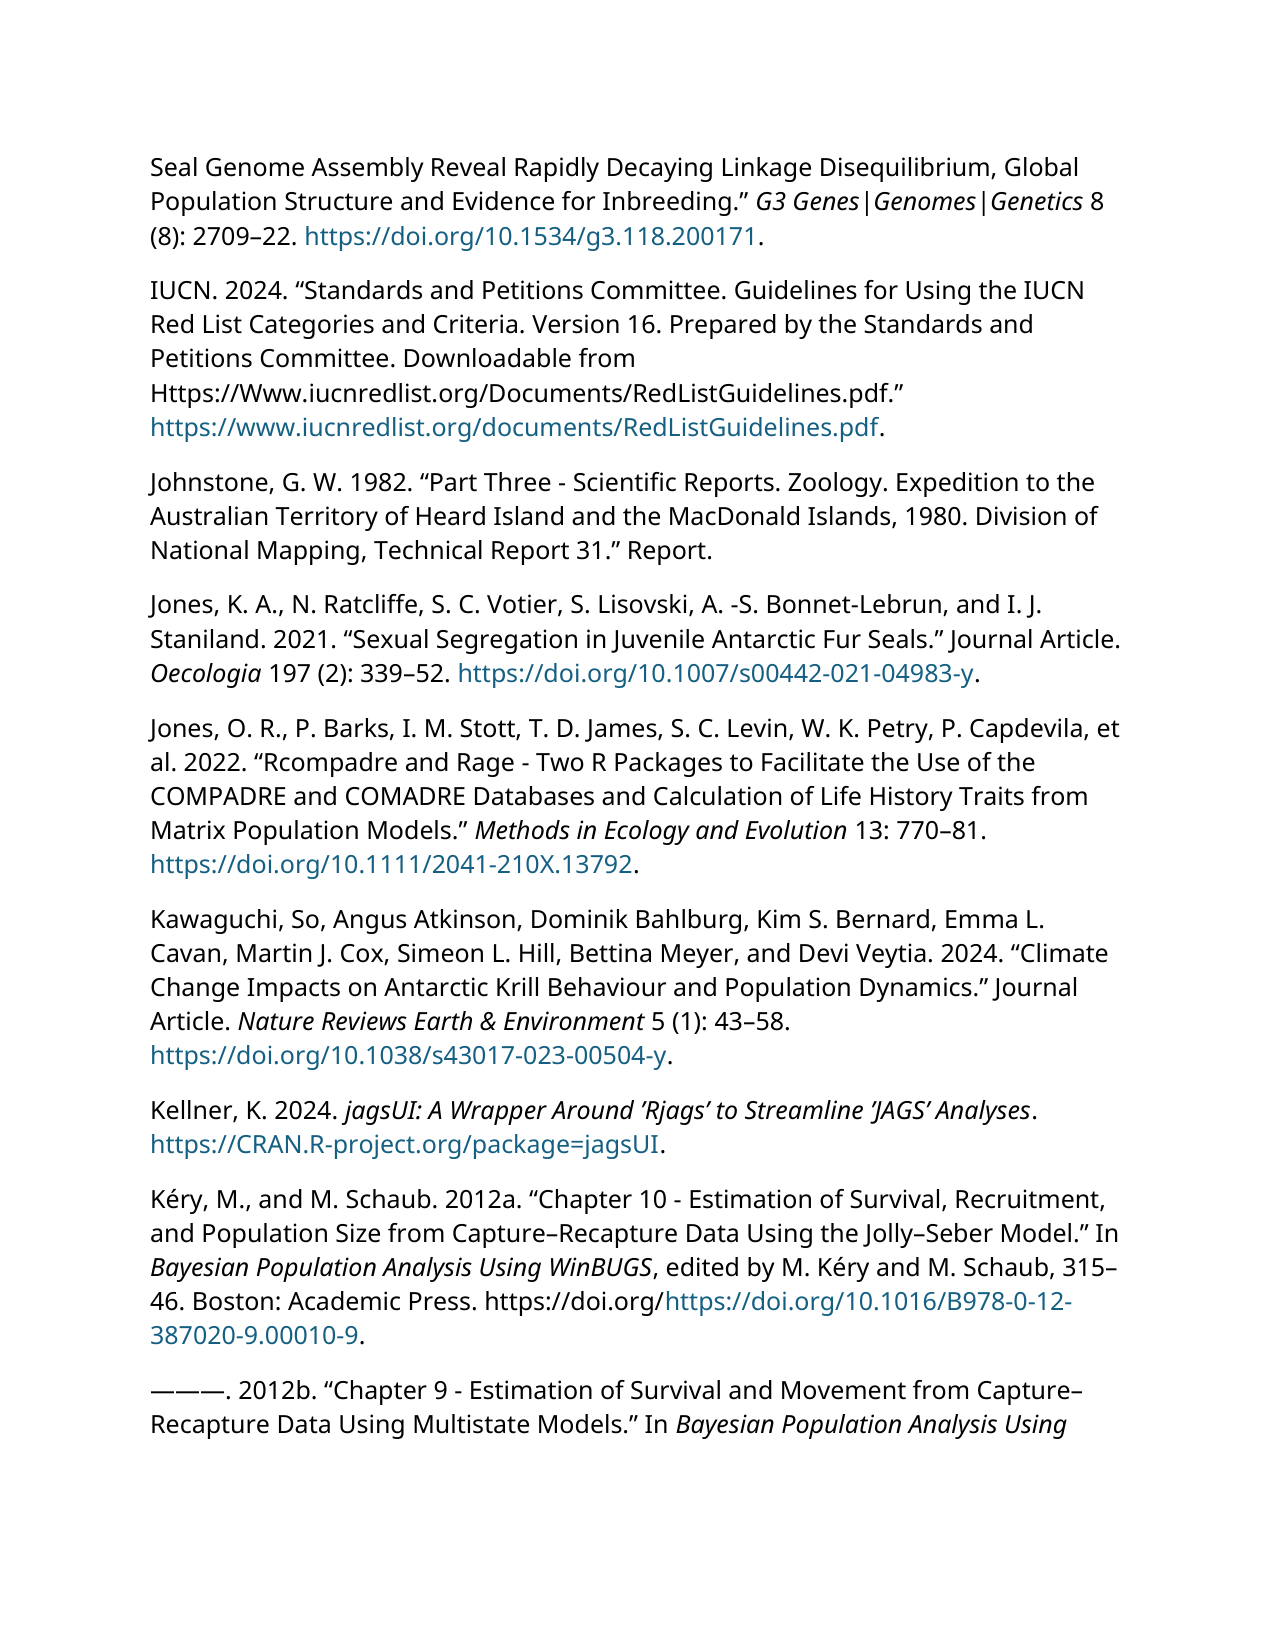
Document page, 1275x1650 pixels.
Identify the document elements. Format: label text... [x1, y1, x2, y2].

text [150, 150, 1125, 252]
text Jones, O. R., P. Barks, I. M. Stott, T. D. James, S. C. Levin, W. K. Petry, P. Capdevila, et al. 2022. “Rcompadre and Rage - Two R Packages to Facilitate the Use of the COMPADRE and COMADRE Databases and Calculation of Life History Traits from Matrix Population Models.” Methods in Ecology and Evolution 13: 770–81. https://doi.org/10.1111/2041-210X.13792. [150, 710, 1125, 881]
text Kawaguchi, So, Angus Atkinson, Dominik Bahlburg, Kim S. Bernard, Emma L. Cavan, Martin J. Cox, Simeon L. Hill, Bettina Meyer, and Devi Veytia. 2024. “Climate Change Impacts on Antarctic Krill Behaviour and Population Dynamics.” Journal Article. Nature Reviews Earth & Environment 5 (1): 43–58. https://doi.org/10.1038/s43017-023-00504-y. [150, 901, 1125, 1072]
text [150, 1373, 1125, 1441]
text IUCN. 2024. “Standards and Petitions Committee. Guidelines for Using the IUCN Red List Categories and Criteria. Version 16. Prepared by the Standards and Petitions Committee. Downloadable from Https://Www.iucnredlist.org/Documents/RedListGuidelines.pdf.” https://www.iucnredlist.org/documents/RedListGuidelines.pdf. [150, 273, 1125, 443]
text Johnstone, G. W. 1982. “Part Three - Scientific Reports. Zoology. Expedition to the Australian Territory of Heard Island and the MacDonald Islands, 1980. Division of National Mapping, Technical Report 31.” Report. [150, 464, 1125, 566]
text Jones, K. A., N. Ratcliffe, S. C. Votier, S. Lisovski, A. -S. Bonnet-Lebrun, and I. J. Staniland. 2021. “Sexual Segregation in Juvenile Antarctic Fur Seals.” Journal Article. Oecologia 197 (2): 339–52. https://doi.org/10.1007/s00442-021-04983-y. [150, 587, 1125, 689]
text Kellner, K. 2024. jagsUI: A Wrapper Around ’Rjags’ to Streamline ’JAGS’ Analyses. https://CRAN.R-project.org/package=jagsUI. [150, 1092, 1125, 1161]
text Kéry, M., and M. Schaub. 2012a. “Chapter 10 - Estimation of Survival, Recruitment, and Population Size from Capture–Recapture Data Using the Jolly–Seber Model.” In Bayesian Population Analysis Using WinBUGS, edited by M. Kéry and M. Schaub, 315–46. Boston: Academic Press. https://doi.org/https://doi.org/10.1016/B978-0-12-387020-9.00010-9. [150, 1181, 1125, 1352]
